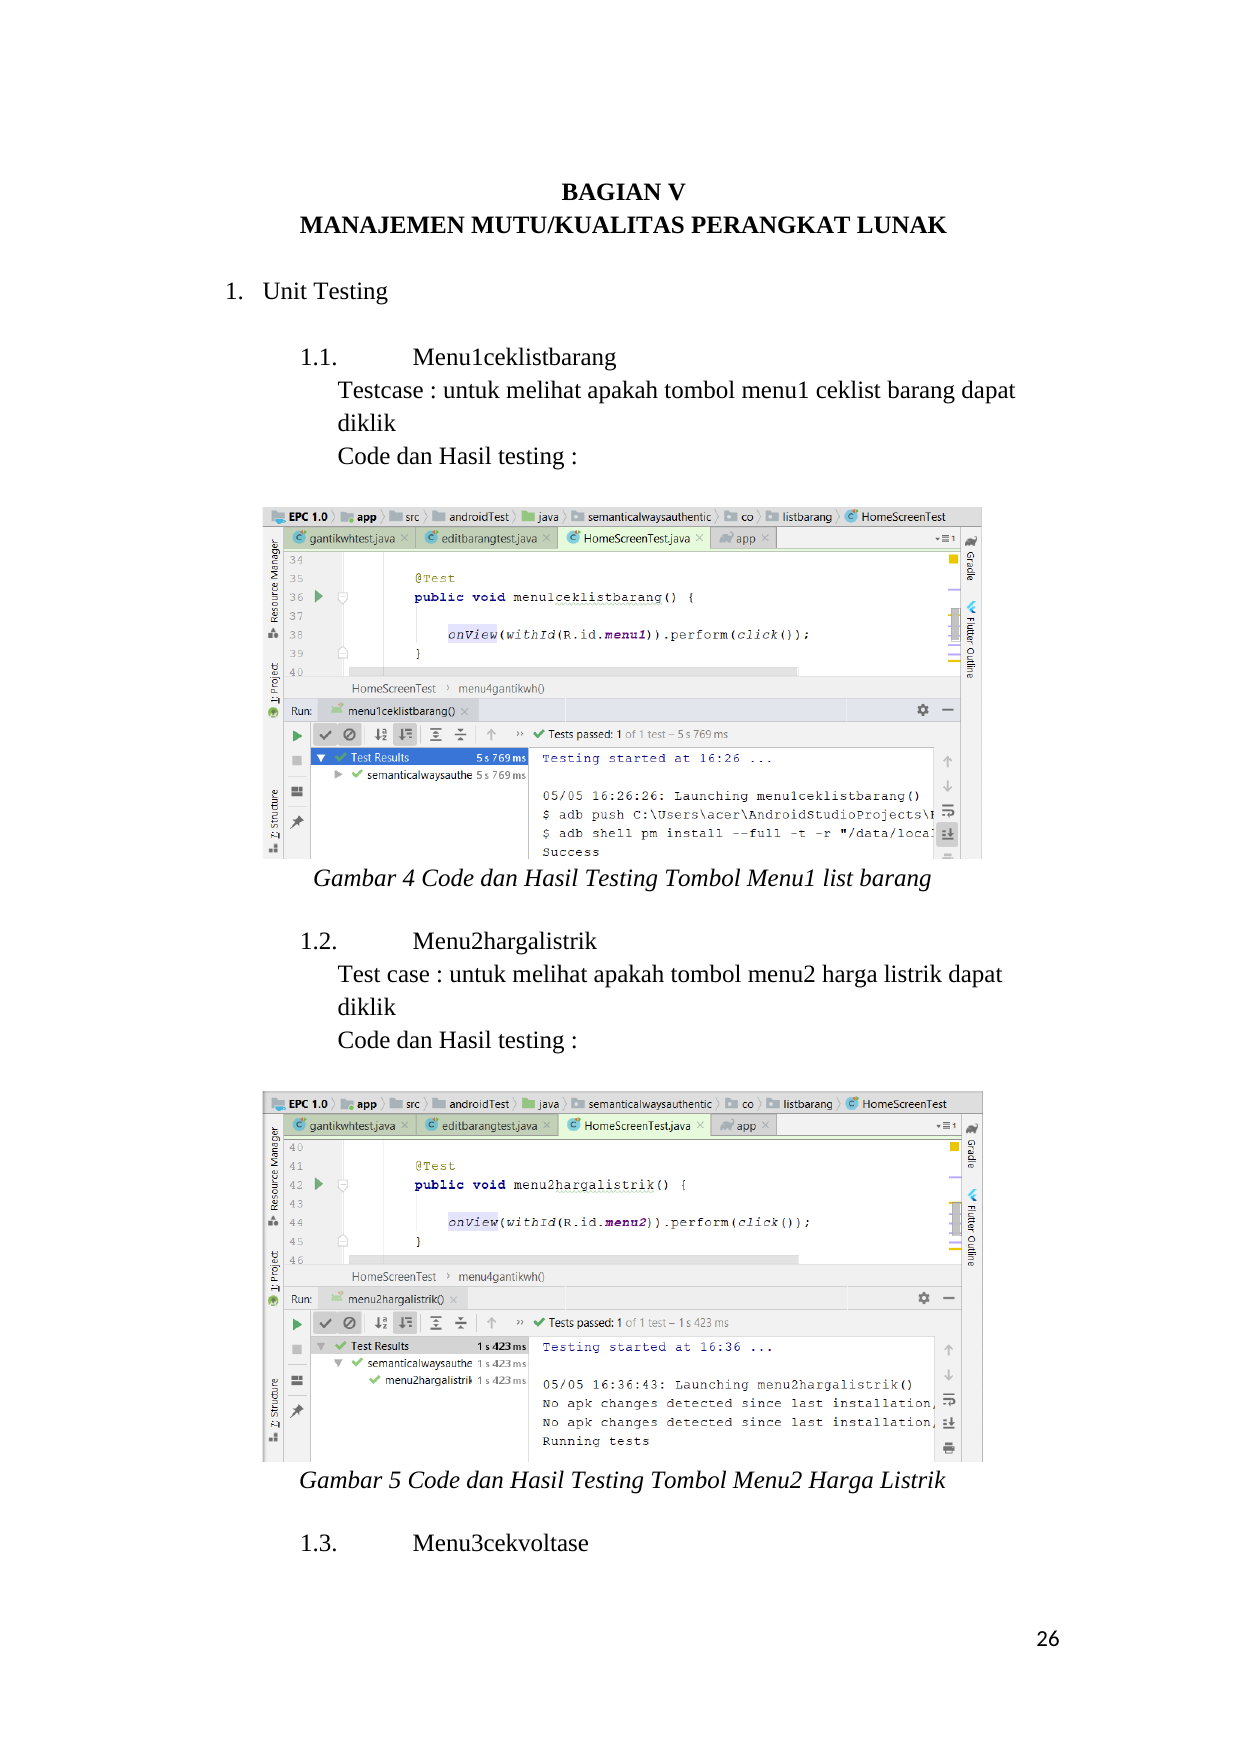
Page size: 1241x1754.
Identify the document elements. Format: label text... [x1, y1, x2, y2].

picture [262, 1091, 983, 1462]
list Menu1ceklistbarang [300, 342, 1059, 371]
text Gambar 4 Code dan Hasil Testing Tombol Menu1 list barang [187, 863, 1059, 892]
picture [262, 507, 982, 859]
list Testcase : untuk melihat apakah tombol menu1 ceklist barang dapat diklik [337, 375, 1059, 437]
text BAGIAN V [187, 177, 1059, 206]
text Gambar 5 Code dan Hasil Testing Tombol Menu2 Harga Listrik [187, 1465, 1059, 1494]
list Menu3cekvoltase [300, 1528, 1059, 1557]
list Unit Testing [225, 276, 1059, 305]
subtitle MANAJEMEN MUTU/KUALITAS PERANGKAT LUNAK [187, 210, 1059, 239]
list Menu2hargalistrik [300, 926, 1059, 955]
list Code dan Hasil testing : [337, 1026, 1059, 1054]
list Code dan Hasil testing : [337, 441, 1059, 470]
list Test case : untuk melihat apakah tombol menu2 harga listrik dapat diklik [337, 959, 1059, 1021]
